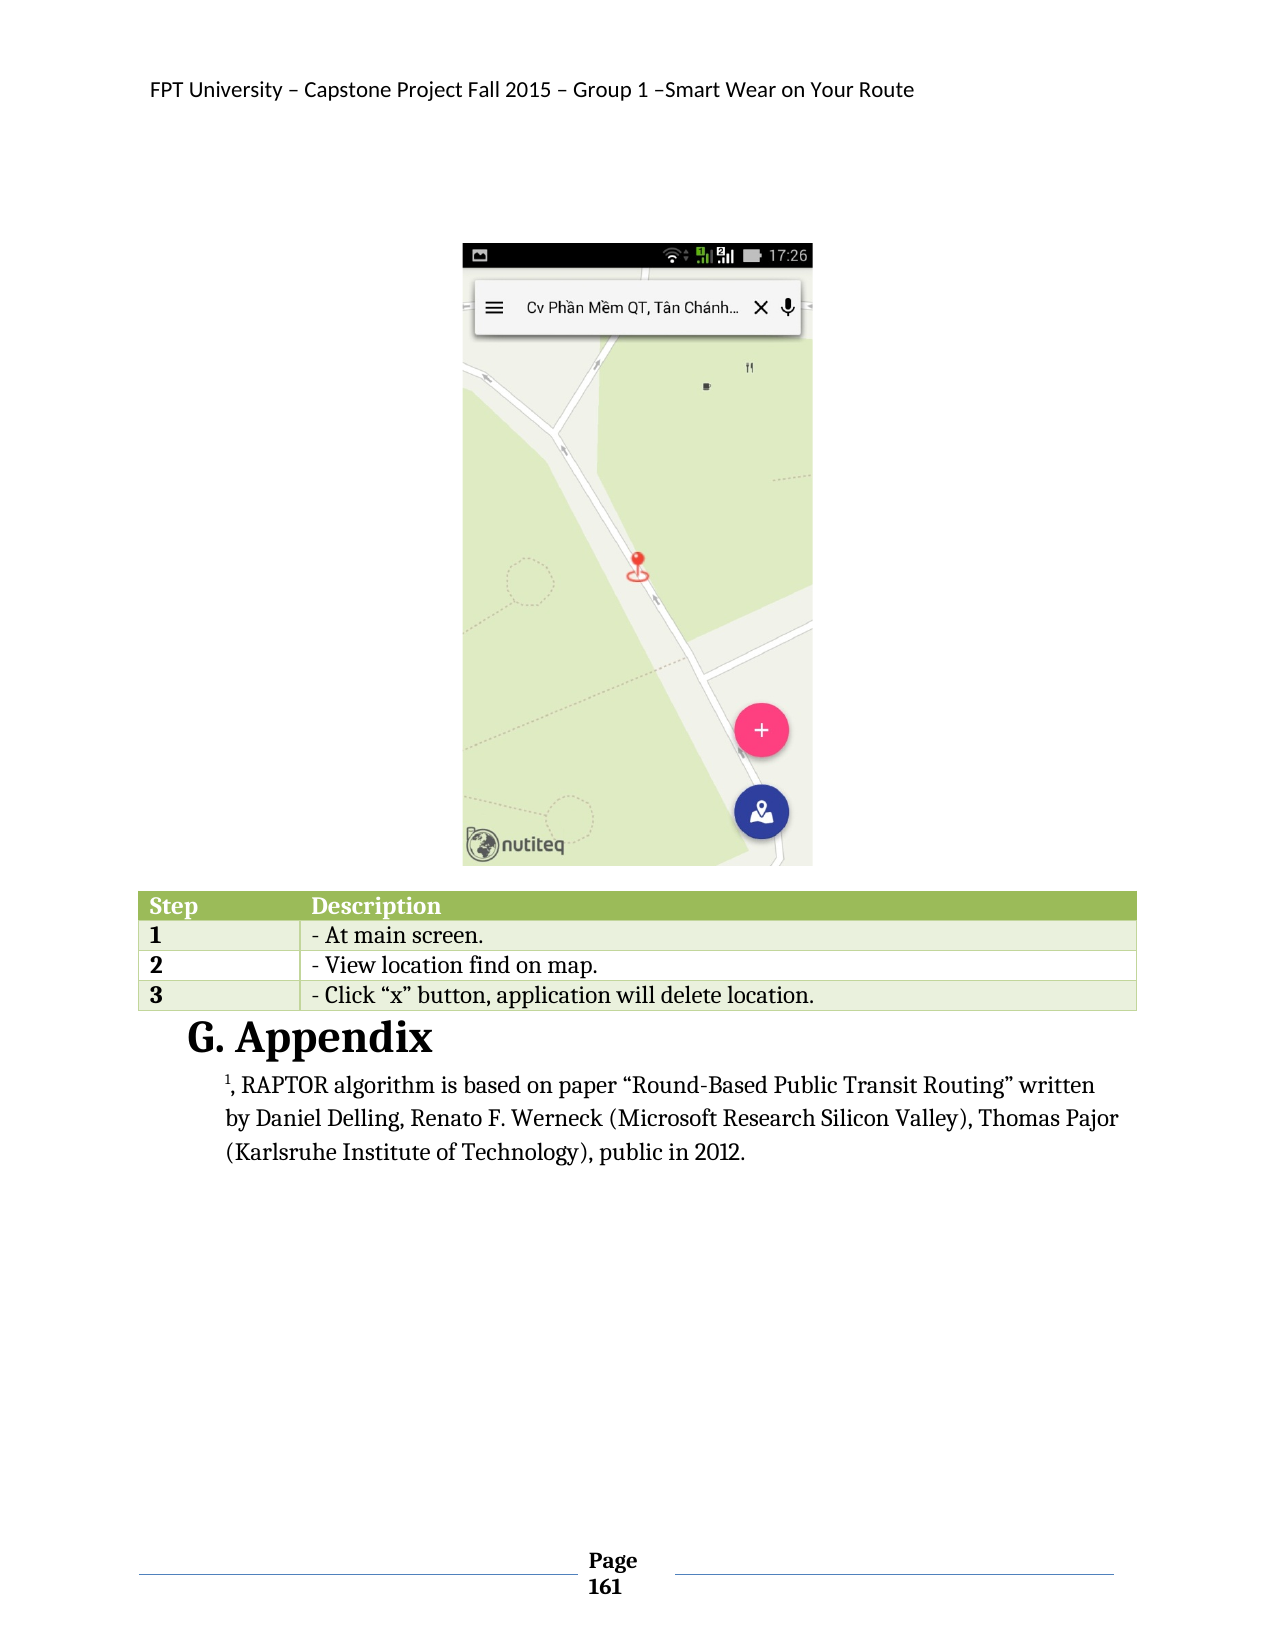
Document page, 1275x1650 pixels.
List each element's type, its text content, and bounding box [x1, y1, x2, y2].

table_cell - Click “x” button, application will delete location. [301, 981, 1136, 1010]
table_cell 1 [139, 921, 299, 950]
list 1, RAPTOR algorithm is based on paper “Round-Based Public Transit Routing” written by Daniel Delling, Renato F. Werneck (Microsoft Research Silicon Valley), Thomas Pajor (Karlsruhe Institute of Technology), public in 2012. [225, 1071, 1125, 1166]
table_cell - At main screen. [301, 921, 1136, 950]
table_cell 3 [139, 981, 299, 1010]
table_header Step [139, 892, 299, 920]
table_cell - View location find on map. [301, 951, 1136, 980]
table_cell 2 [139, 951, 299, 980]
picture [462, 243, 813, 866]
table_header Description [301, 892, 1136, 920]
subtitle G. Appendix [187, 1011, 1125, 1063]
